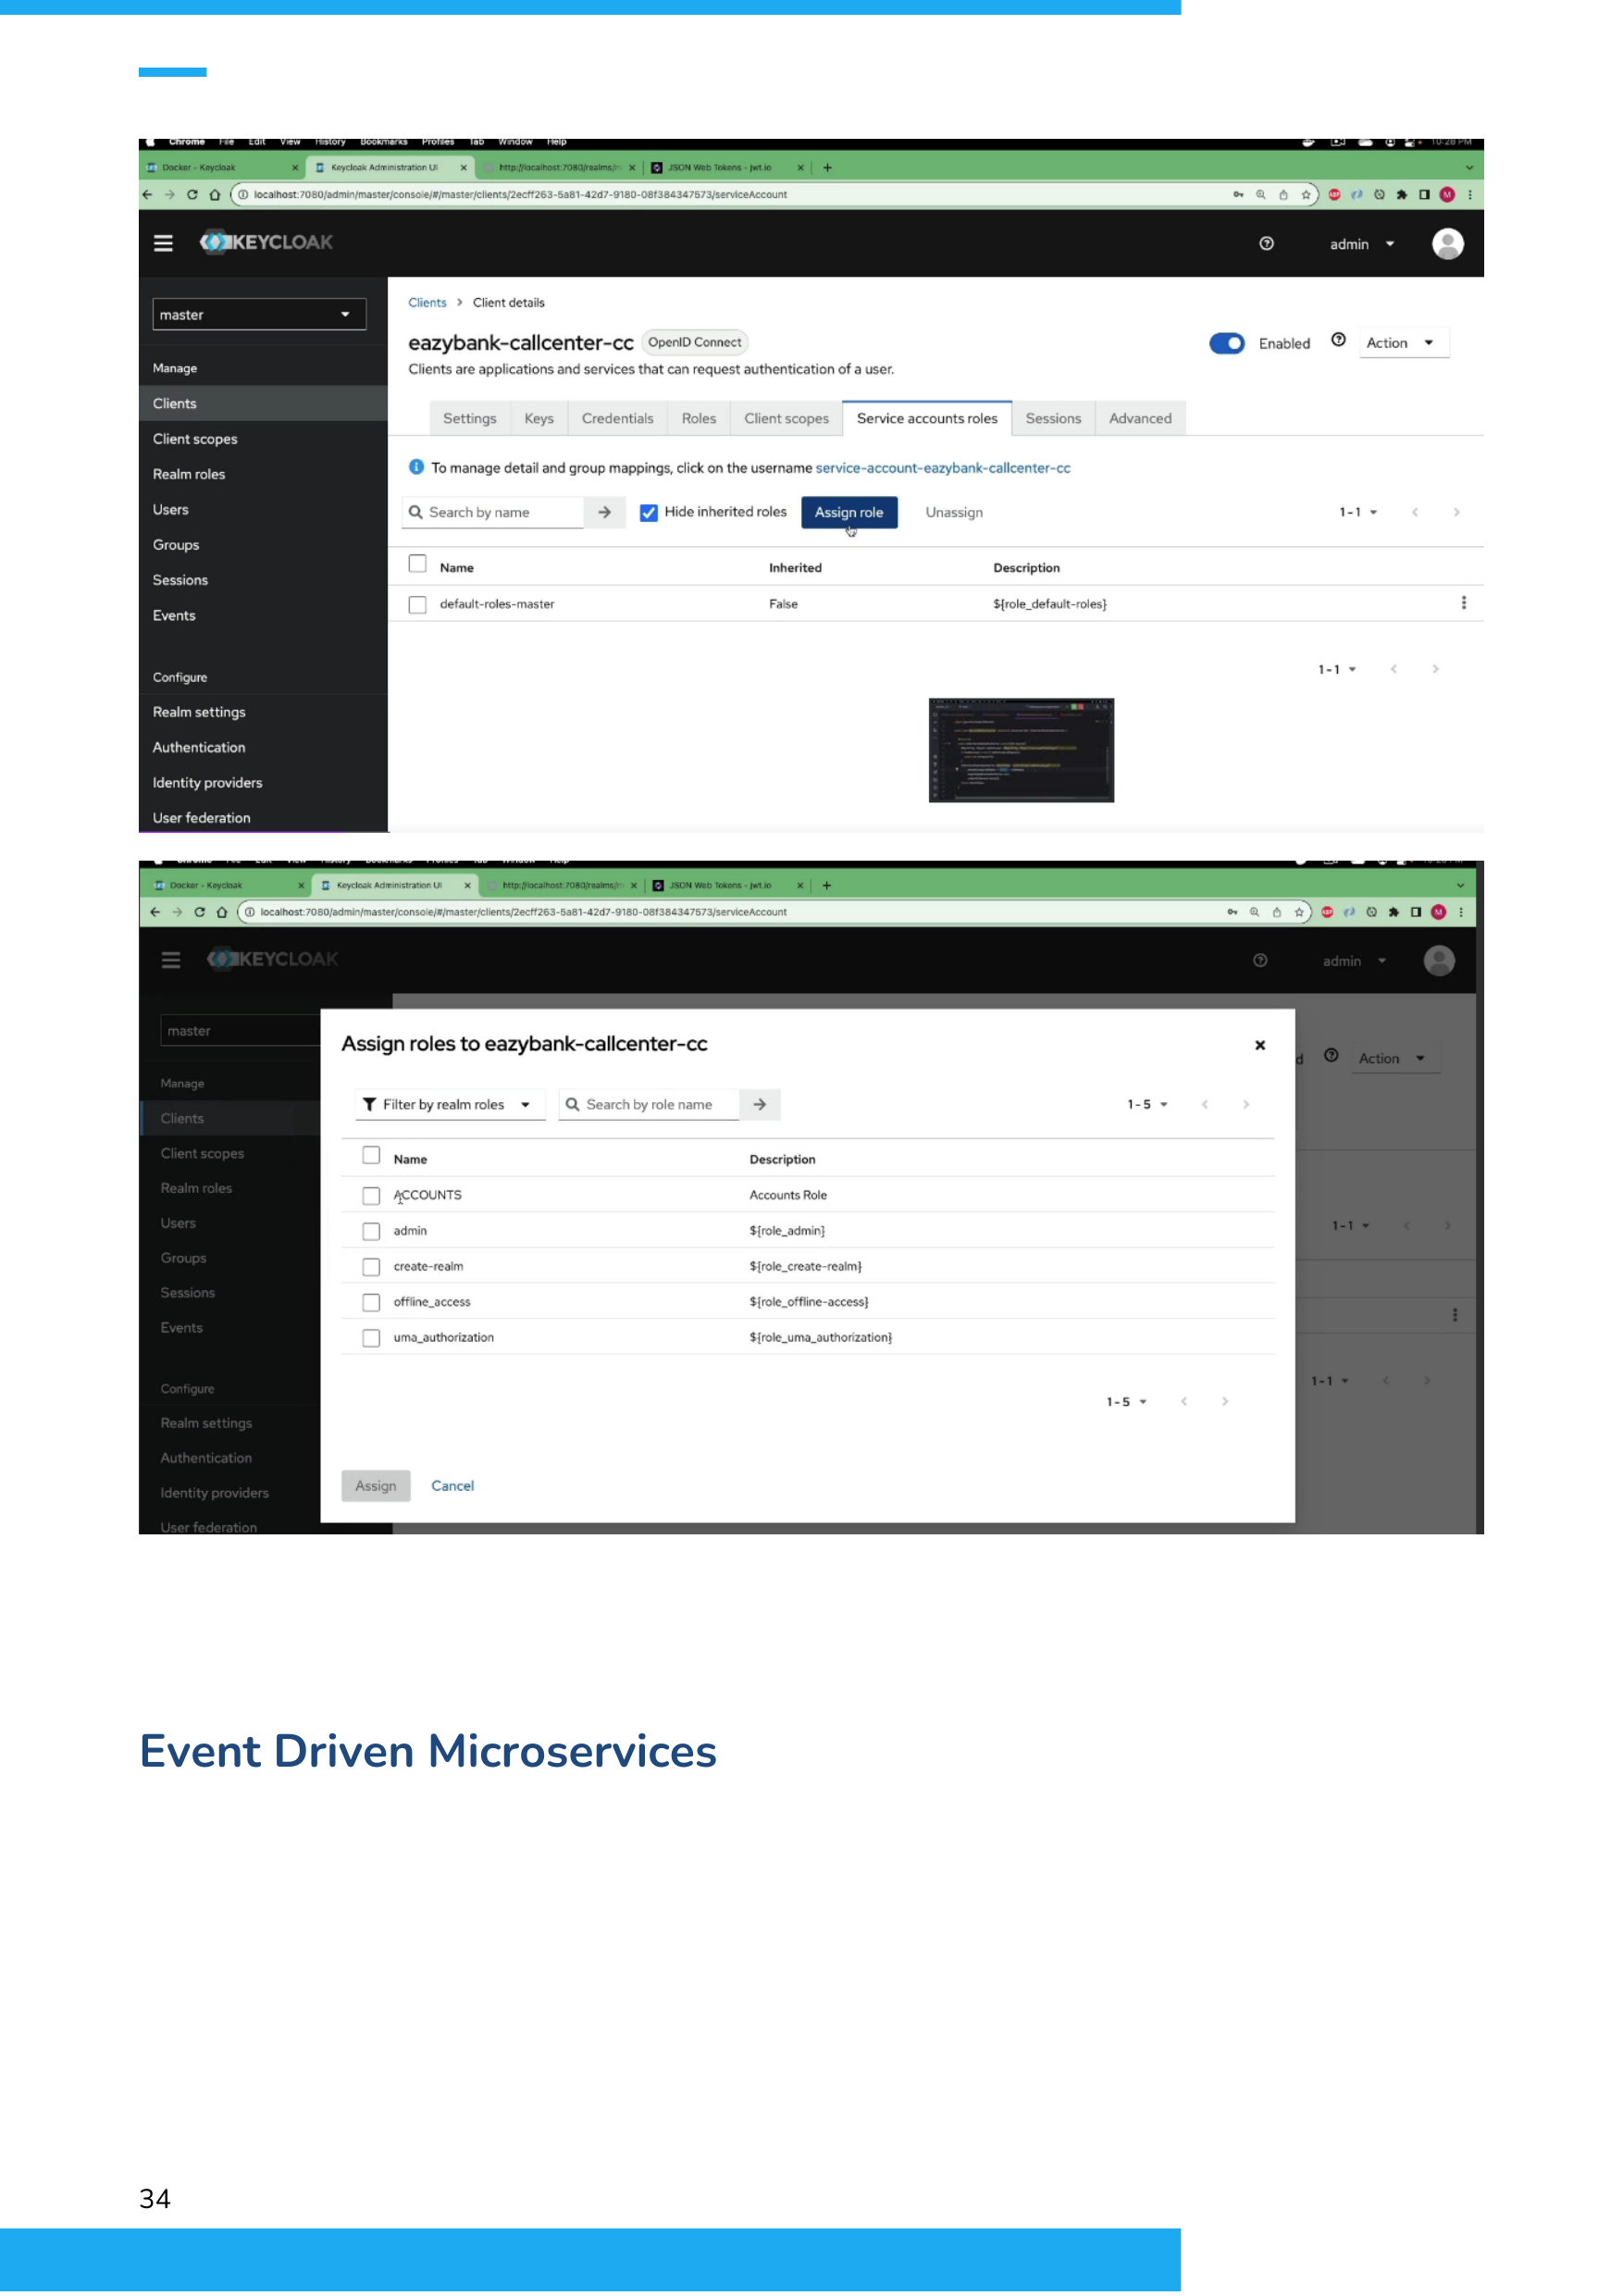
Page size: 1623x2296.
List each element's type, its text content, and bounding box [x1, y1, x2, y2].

picture [139, 68, 207, 77]
picture [139, 139, 1484, 833]
picture [139, 861, 1484, 1534]
picture [0, 0, 1182, 15]
subtitle Event Driven Microservices [139, 1720, 1484, 1783]
picture [0, 2228, 1182, 2291]
